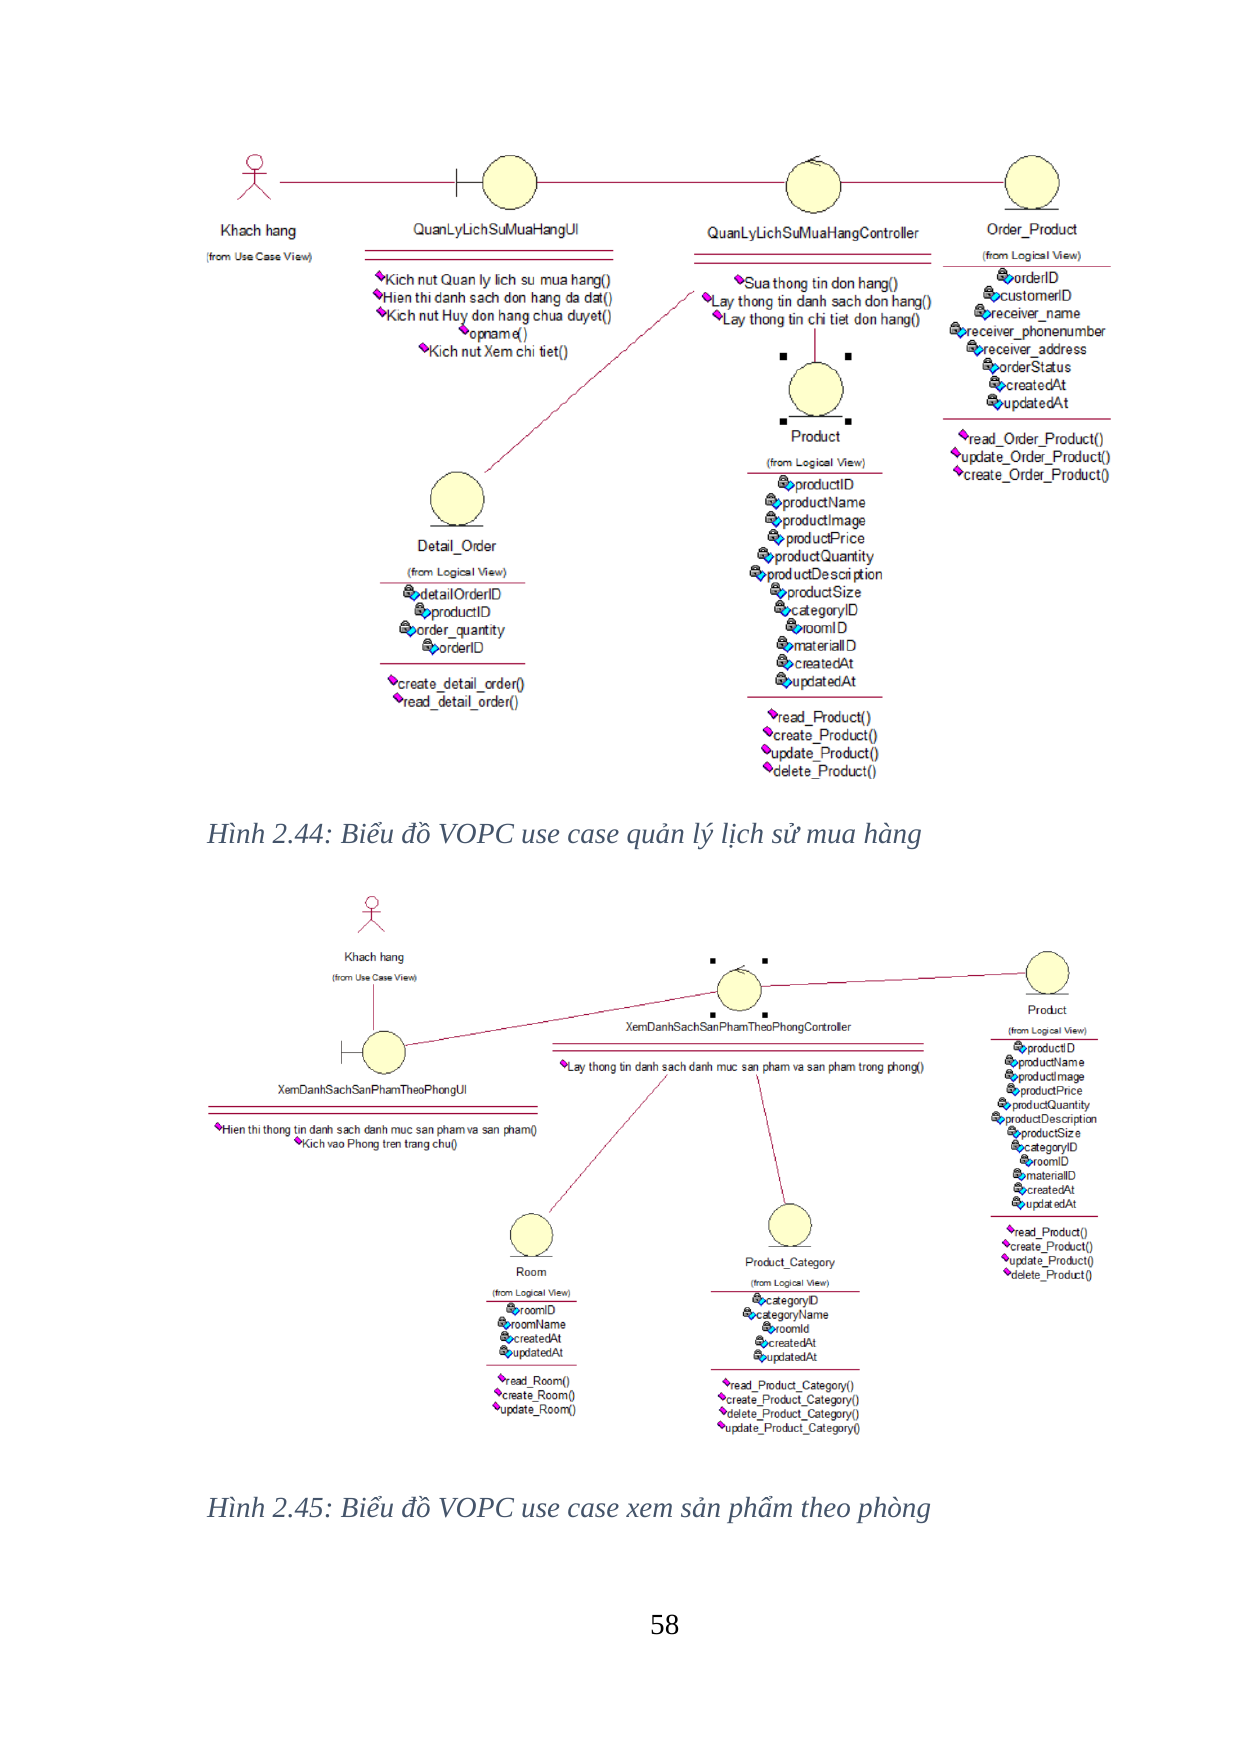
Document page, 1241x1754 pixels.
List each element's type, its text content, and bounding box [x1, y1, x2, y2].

picture [206, 147, 1119, 779]
picture [206, 887, 1123, 1453]
